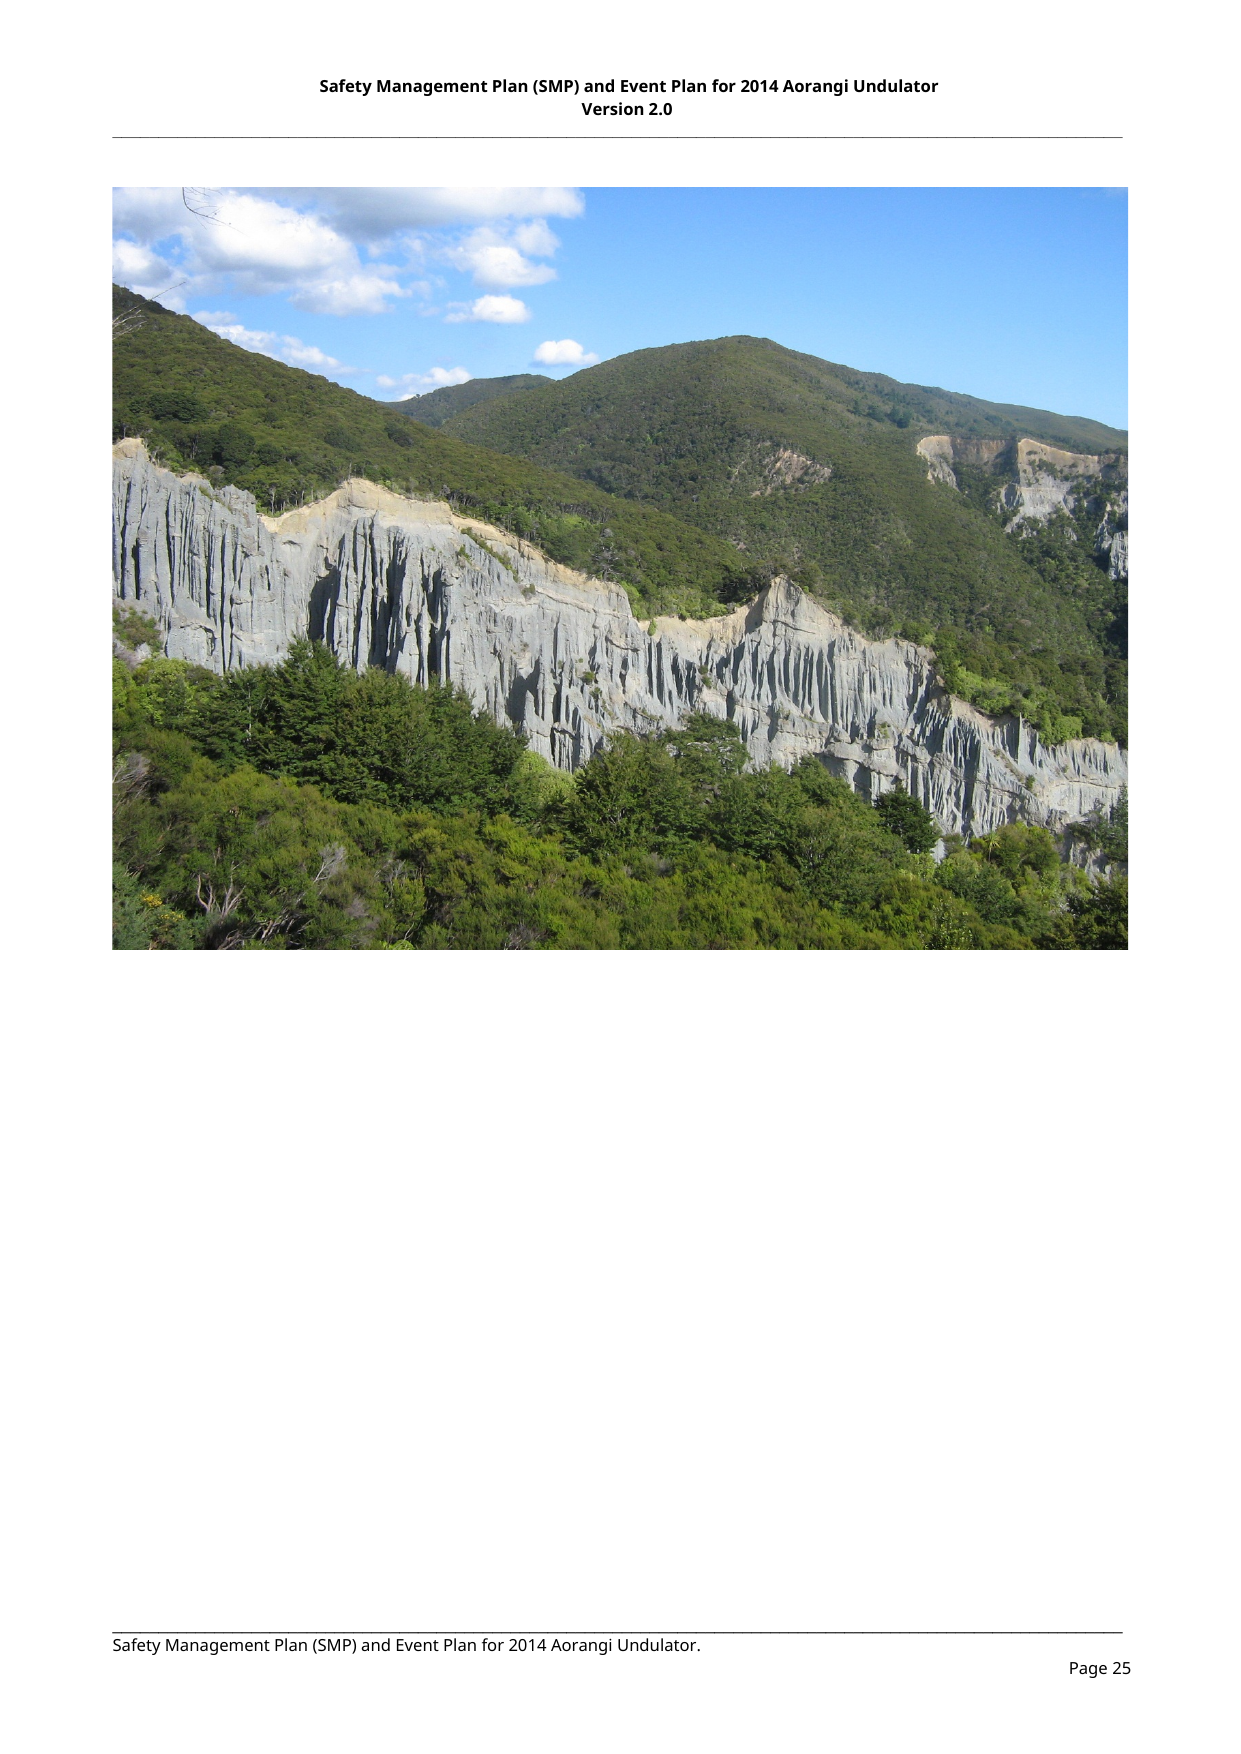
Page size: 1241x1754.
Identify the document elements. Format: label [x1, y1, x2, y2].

picture [112, 187, 1129, 950]
